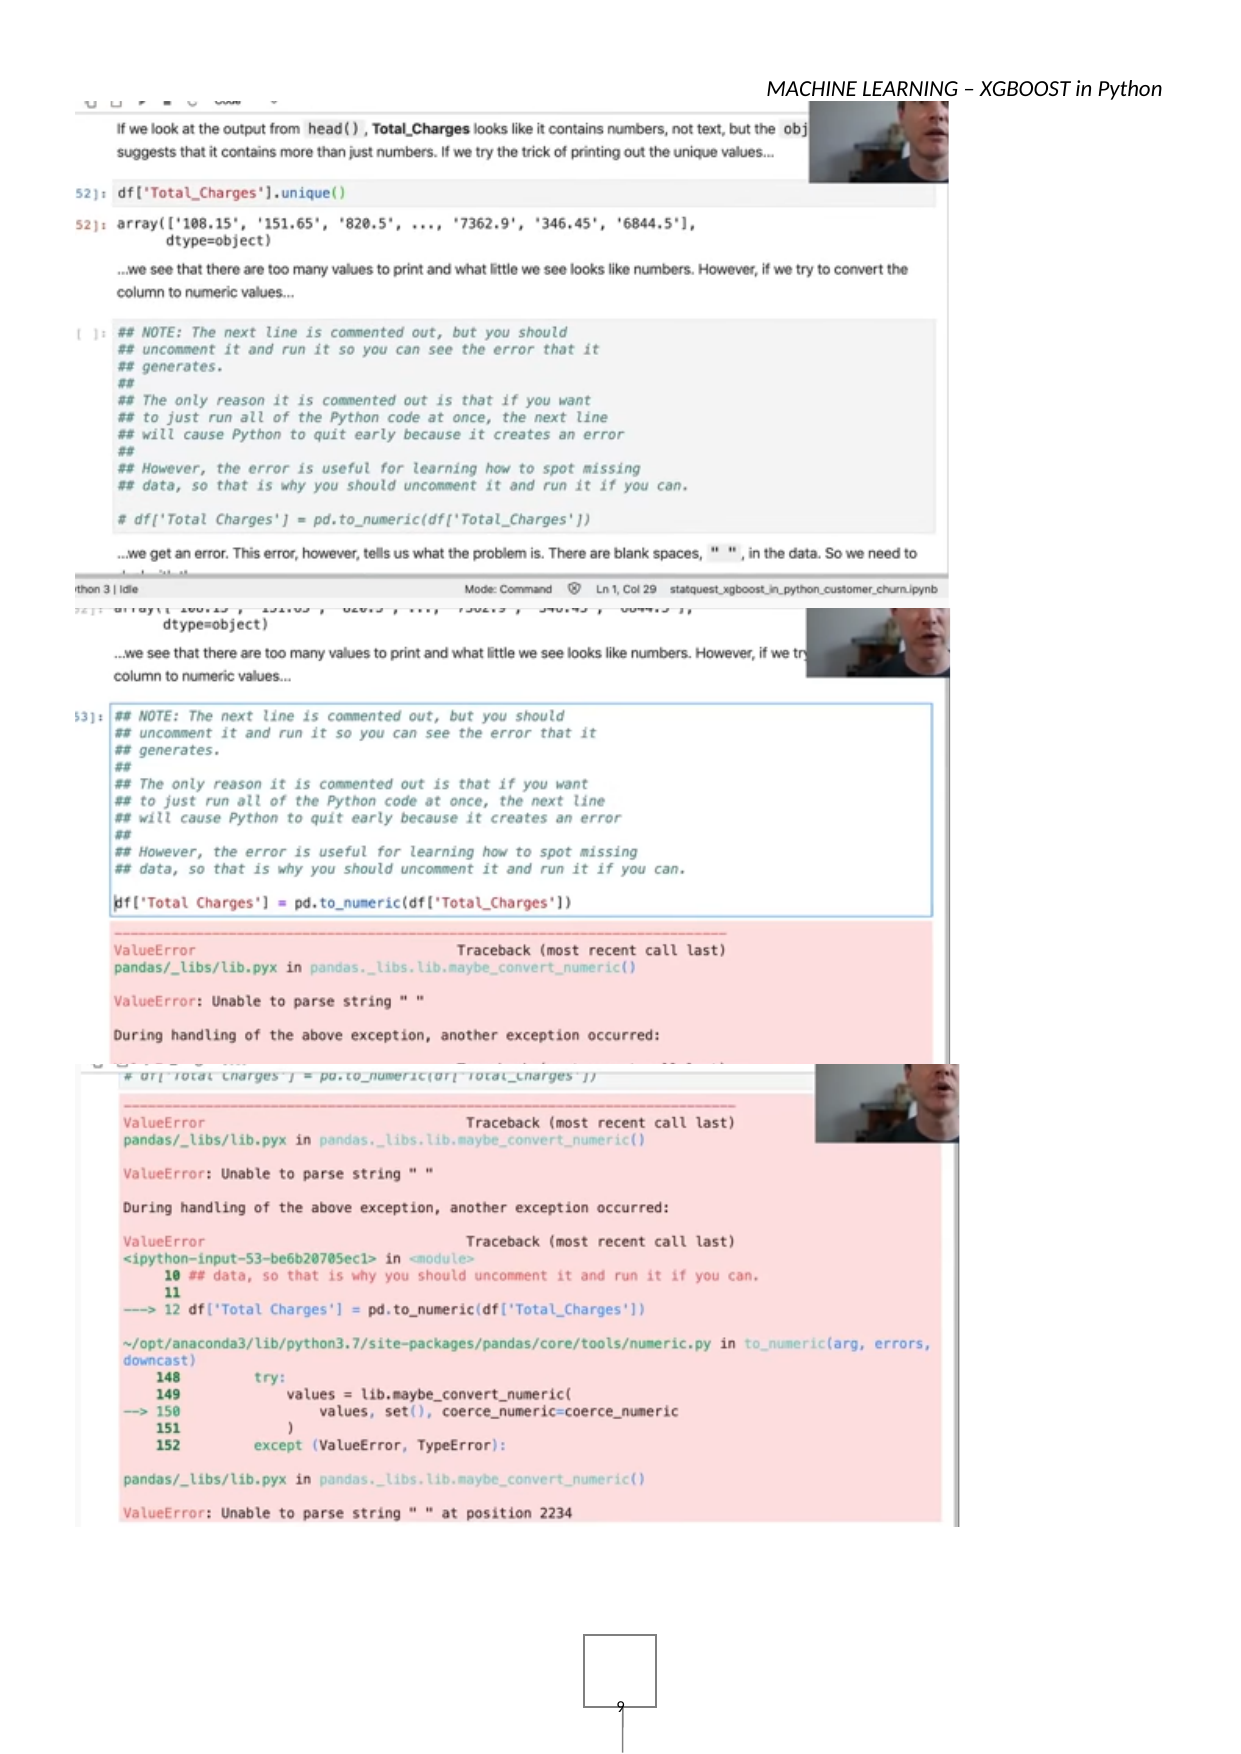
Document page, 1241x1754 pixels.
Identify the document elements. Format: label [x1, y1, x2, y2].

picture [75, 101, 960, 1527]
